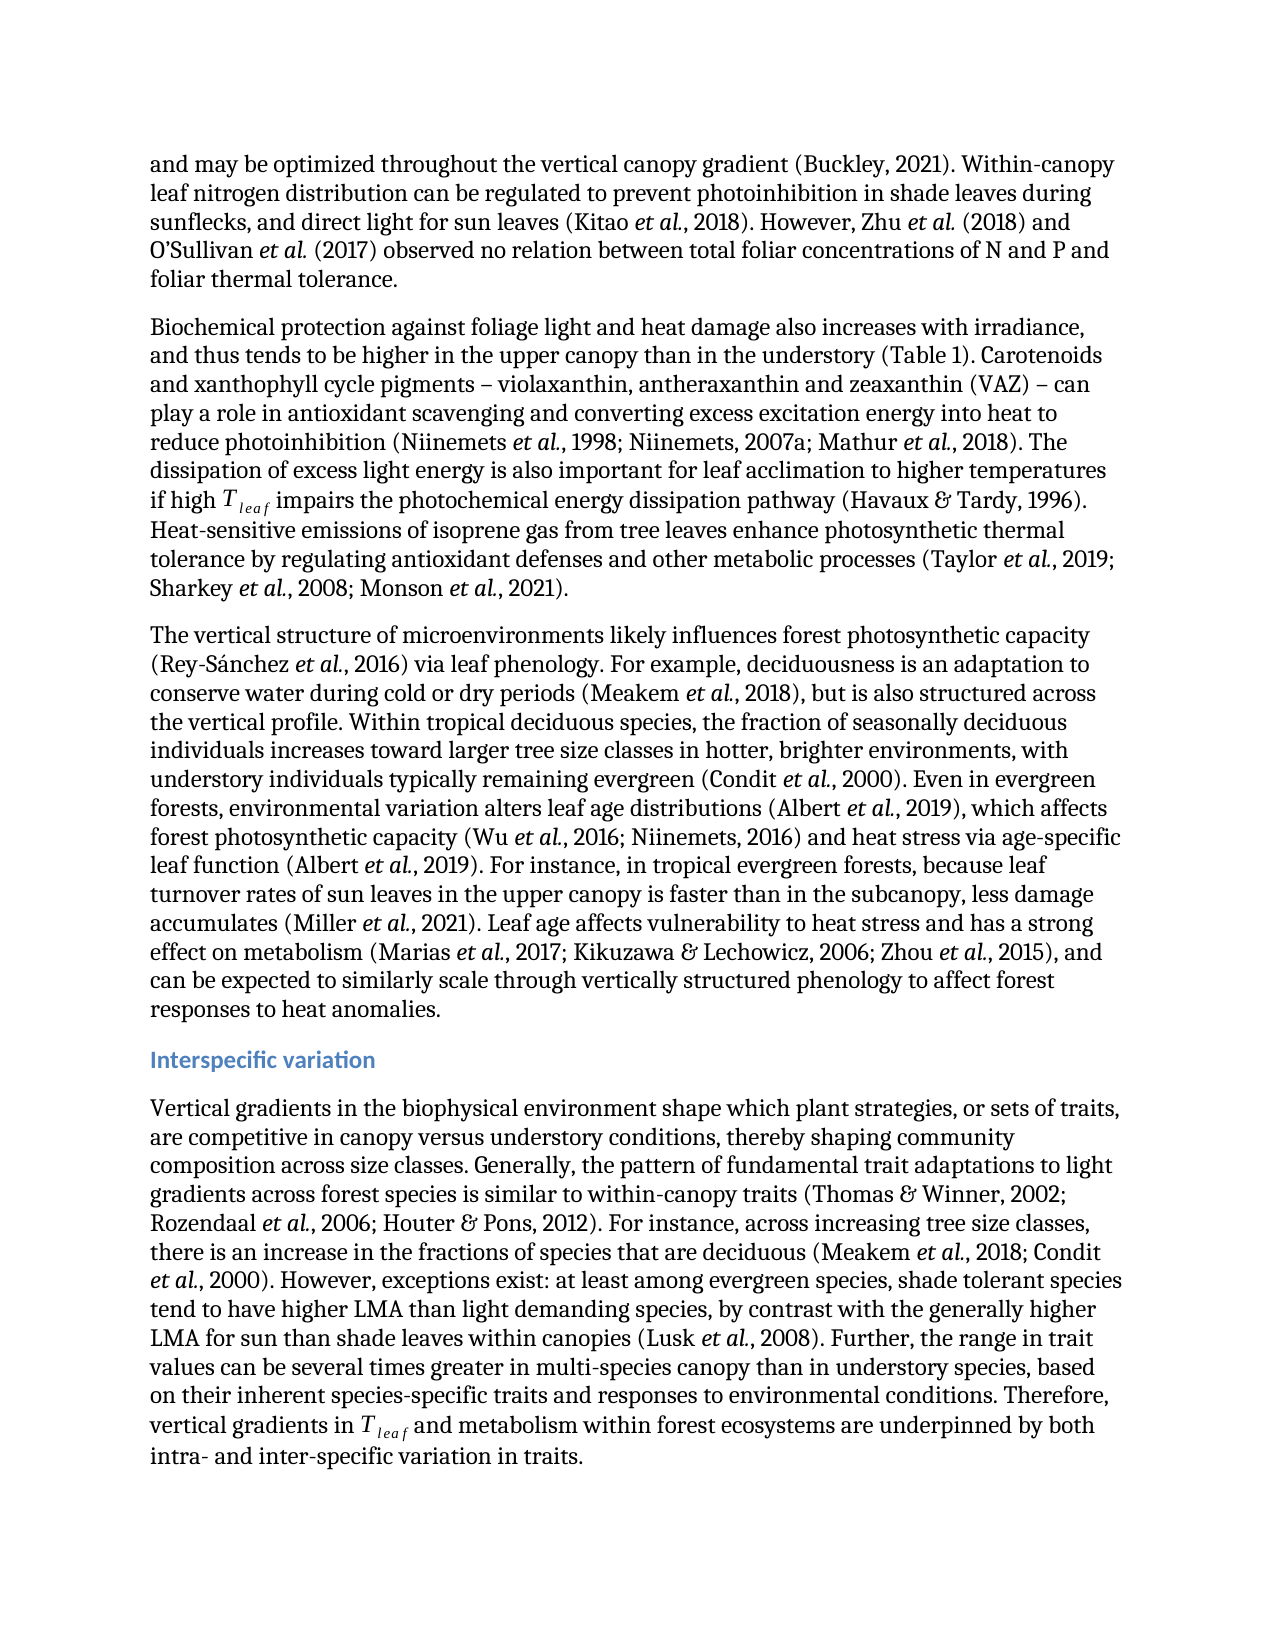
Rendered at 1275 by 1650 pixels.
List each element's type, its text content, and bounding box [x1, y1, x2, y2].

subtitle Interspecific variation [150, 1045, 1125, 1075]
text Biochemical protection against foliage light and heat damage also increases with irradiance, and thus tends to be higher in the upper canopy than in the understory (Table 1). Carotenoids and xanthophyll cycle pigments – violaxanthin, antheraxanthin and zeaxanthin (VAZ) – can play a role in antioxidant scavenging and converting excess excitation energy into heat to reduce photoinhibition (Niinemets et al., 1998; Niinemets, 2007a; Mathur et al., 2018). The dissipation of excess light energy is also important for leaf acclimation to higher temperatures if high impairs the photochemical energy dissipation pathway (Havaux & Tardy, 1996). Heat-sensitive emissions of isoprene gas from tree leaves enhance photosynthetic thermal tolerance by regulating antioxidant defenses and other metabolic processes (Taylor et al., 2019; Sharkey et al., 2008; Monson et al., 2021). [150, 312, 1125, 603]
text The vertical structure of microenvironments likely influences forest photosynthetic capacity (Rey-Sánchez et al., 2016) via leaf phenology. For example, deciduousness is an adaptation to conserve water during cold or dry periods (Meakem et al., 2018), but is also structured across the vertical profile. Within tropical deciduous species, the fraction of seasonally deciduous individuals increases toward larger tree size classes in hotter, brighter environments, with understory individuals typically remaining evergreen (Condit et al., 2000). Even in evergreen forests, environmental variation alters leaf age distributions (Albert et al., 2019), which affects forest photosynthetic capacity (Wu et al., 2016; Niinemets, 2016) and heat stress via age-specific leaf function (Albert et al., 2019). For instance, in tropical evergreen forests, because leaf turnover rates of sun leaves in the upper canopy is faster than in the subcanopy, less damage accumulates (Miller et al., 2021). Leaf age affects vulnerability to heat stress and has a strong effect on metabolism (Marias et al., 2017; Kikuzawa & Lechowicz, 2006; Zhou et al., 2015), and can be expected to similarly scale through vertically structured phenology to affect forest responses to heat anomalies. [150, 621, 1125, 1024]
text Vertical gradients in the biophysical environment shape which plant strategies, or sets of traits, are competitive in canopy versus understory conditions, thereby shaping community composition across size classes. Generally, the pattern of fundamental trait adaptations to light gradients across forest species is similar to within-canopy traits (Thomas & Winner, 2002; Rozendaal et al., 2006; Houter & Pons, 2012). For instance, across increasing tree size classes, there is an increase in the fractions of species that are deciduous (Meakem et al., 2018; Condit et al., 2000). However, exceptions exist: at least among evergreen species, shade tolerant species tend to have higher LMA than light demanding species, by contrast with the generally higher LMA for sun than shade leaves within canopies (Lusk et al., 2008). Further, the range in trait values can be several times greater in multi-species canopy than in understory species, based on their inherent species-specific traits and responses to environmental conditions. Therefore, vertical gradients in and metabolism within forest ecosystems are underpinned by both intra- and inter-specific variation in traits. [150, 1094, 1125, 1470]
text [150, 150, 1125, 294]
